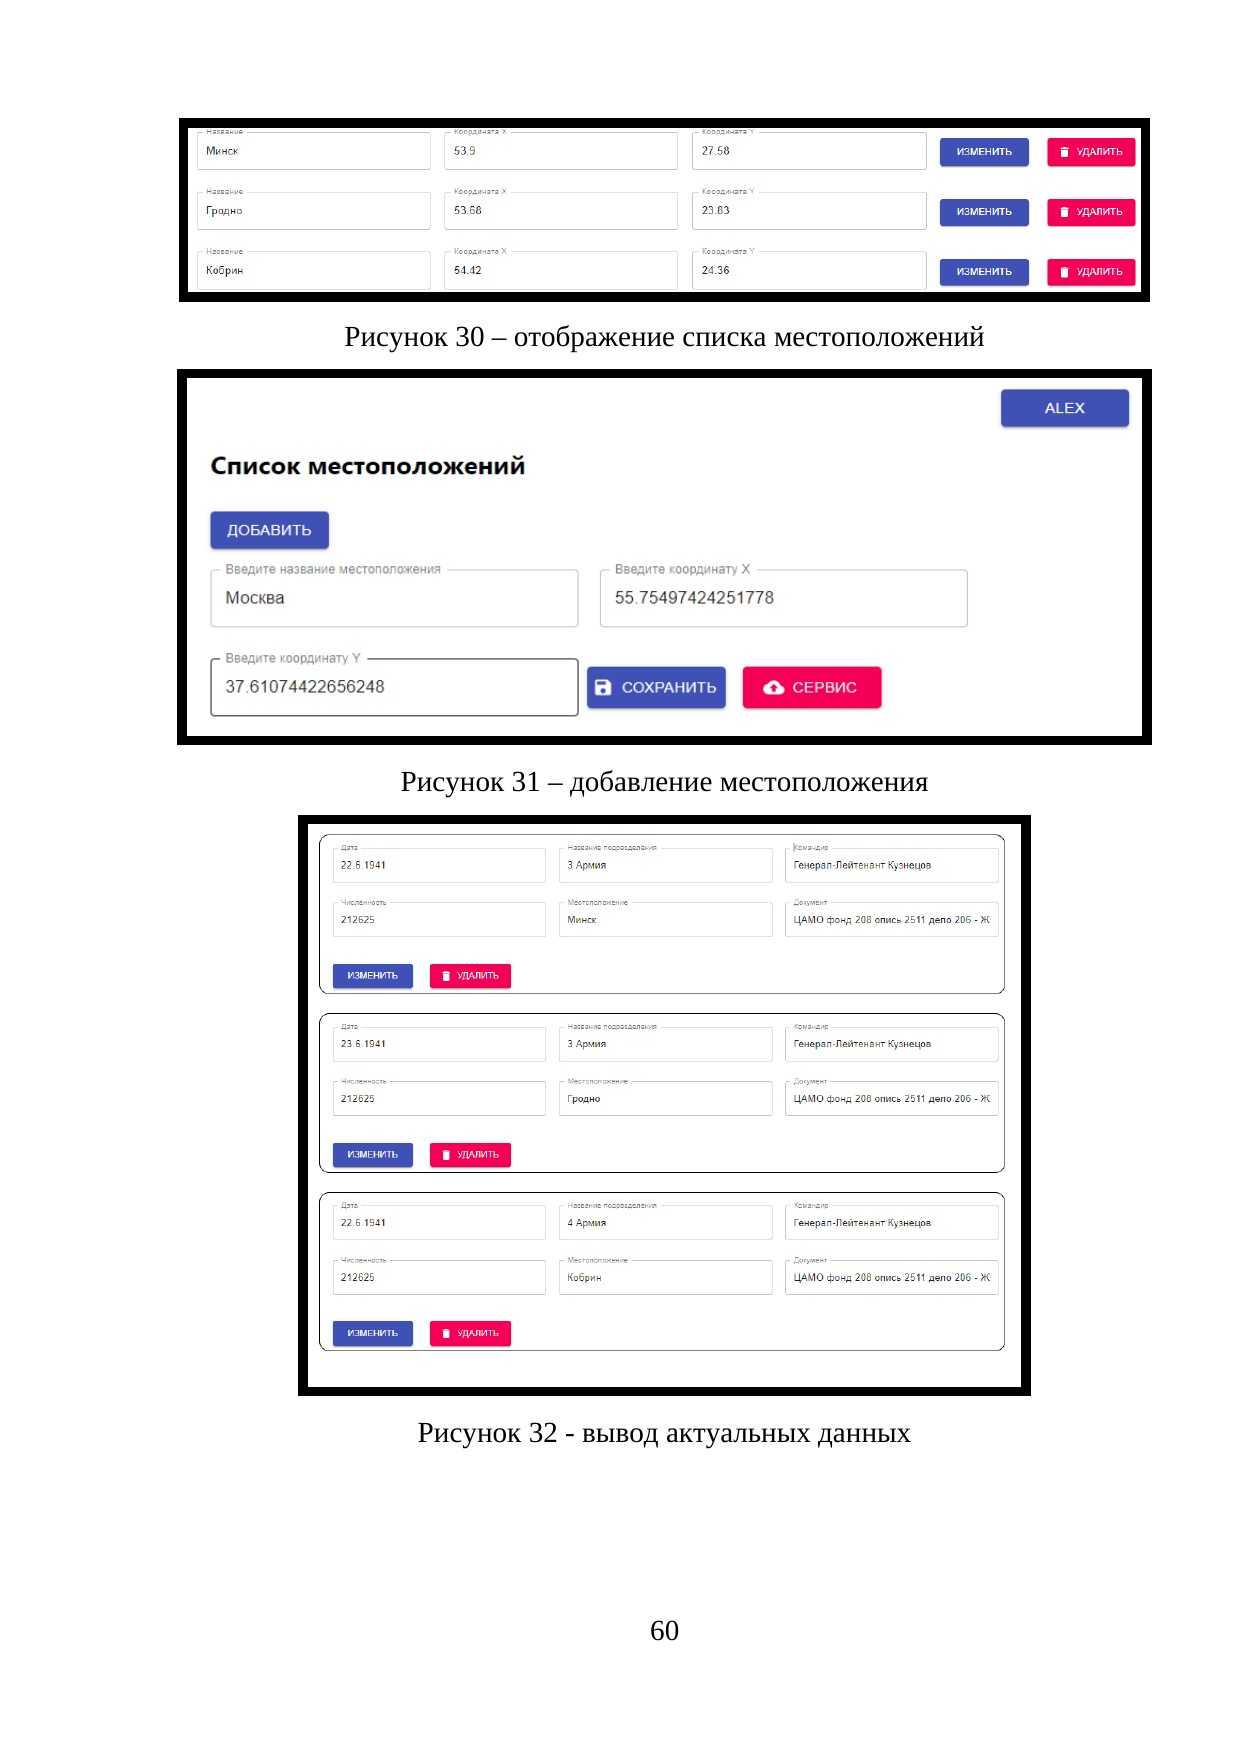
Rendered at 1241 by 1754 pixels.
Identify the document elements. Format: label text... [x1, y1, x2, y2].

picture [308, 824, 1021, 1387]
picture [188, 128, 1141, 292]
picture [187, 378, 1142, 736]
